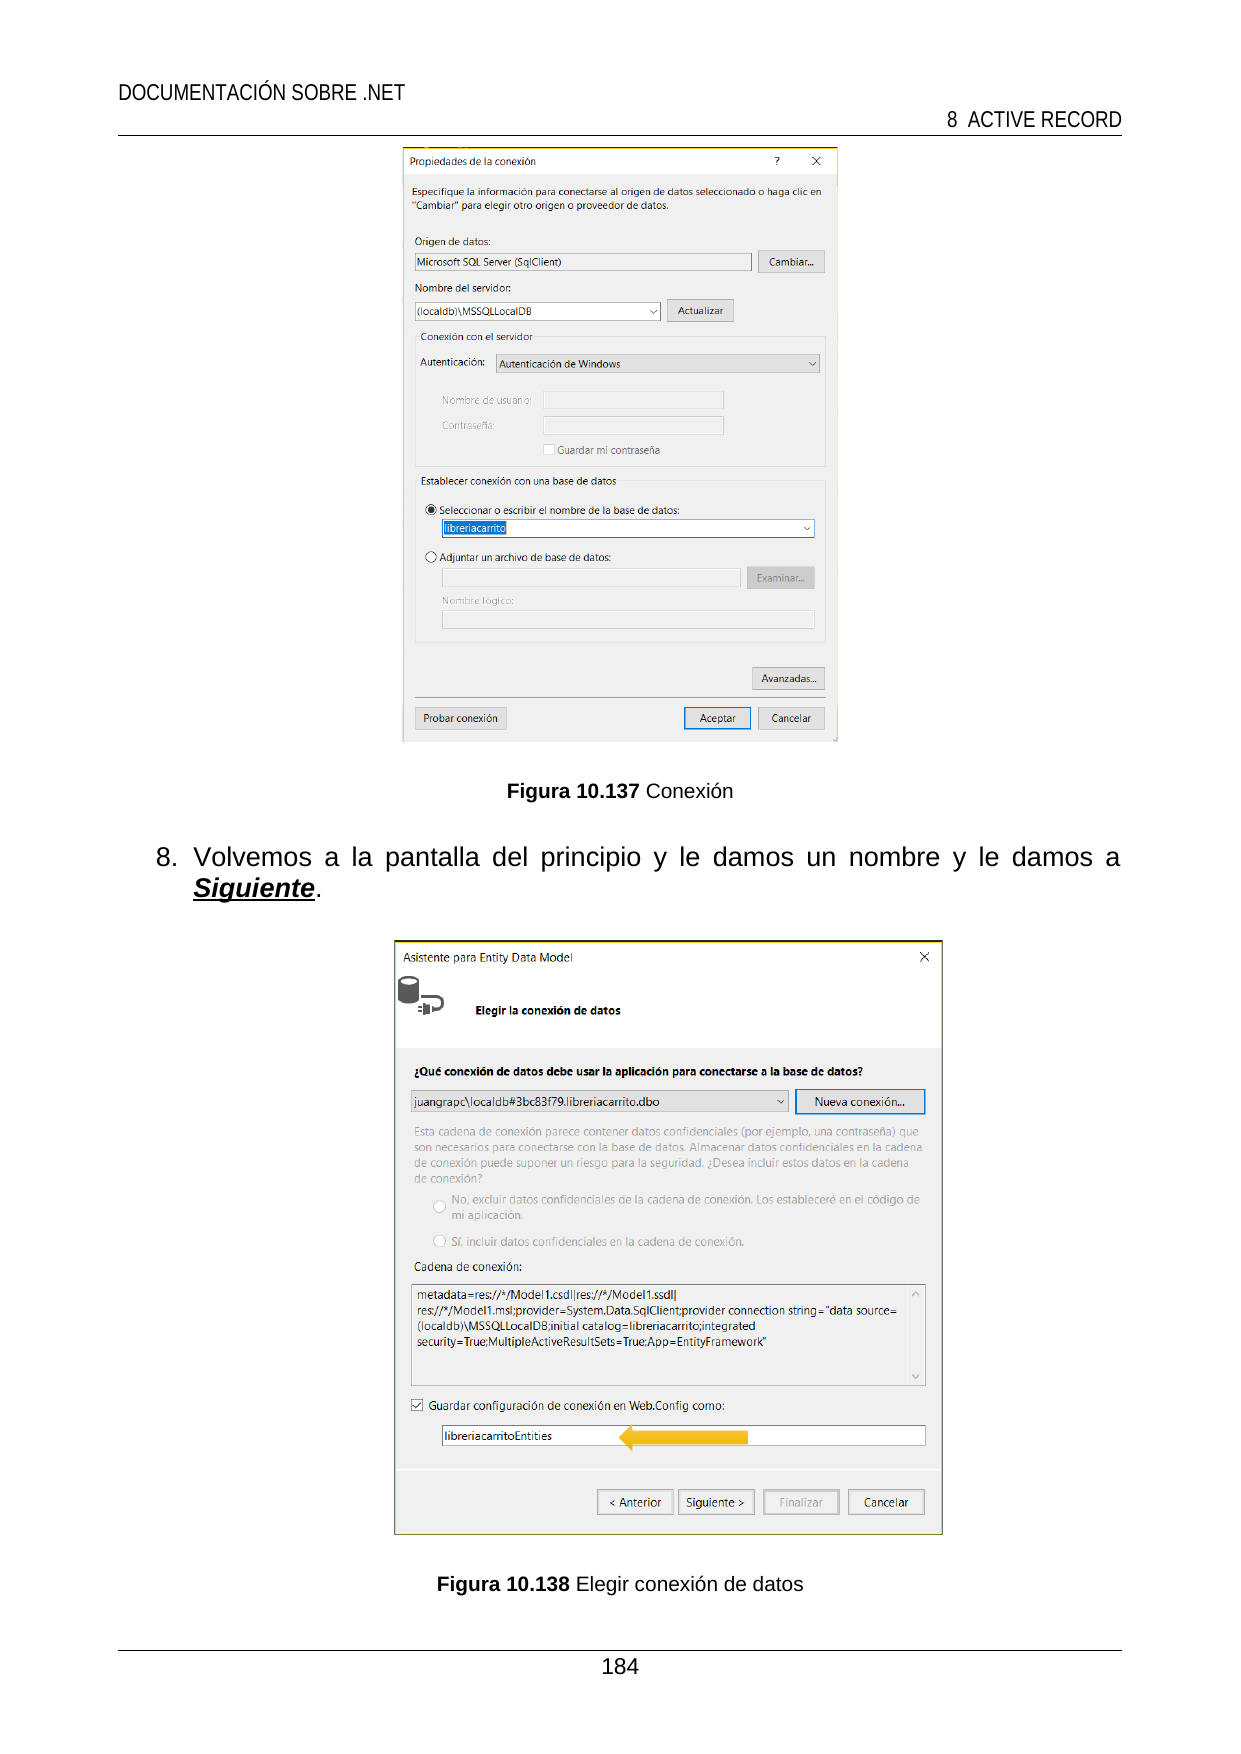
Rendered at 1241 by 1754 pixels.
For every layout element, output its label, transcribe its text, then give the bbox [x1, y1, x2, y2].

picture [402, 147, 838, 742]
picture [394, 940, 943, 1535]
list Volvemos a la pantalla del principio y le damos un nombre y le damos a Siguiente. [156, 841, 1122, 903]
